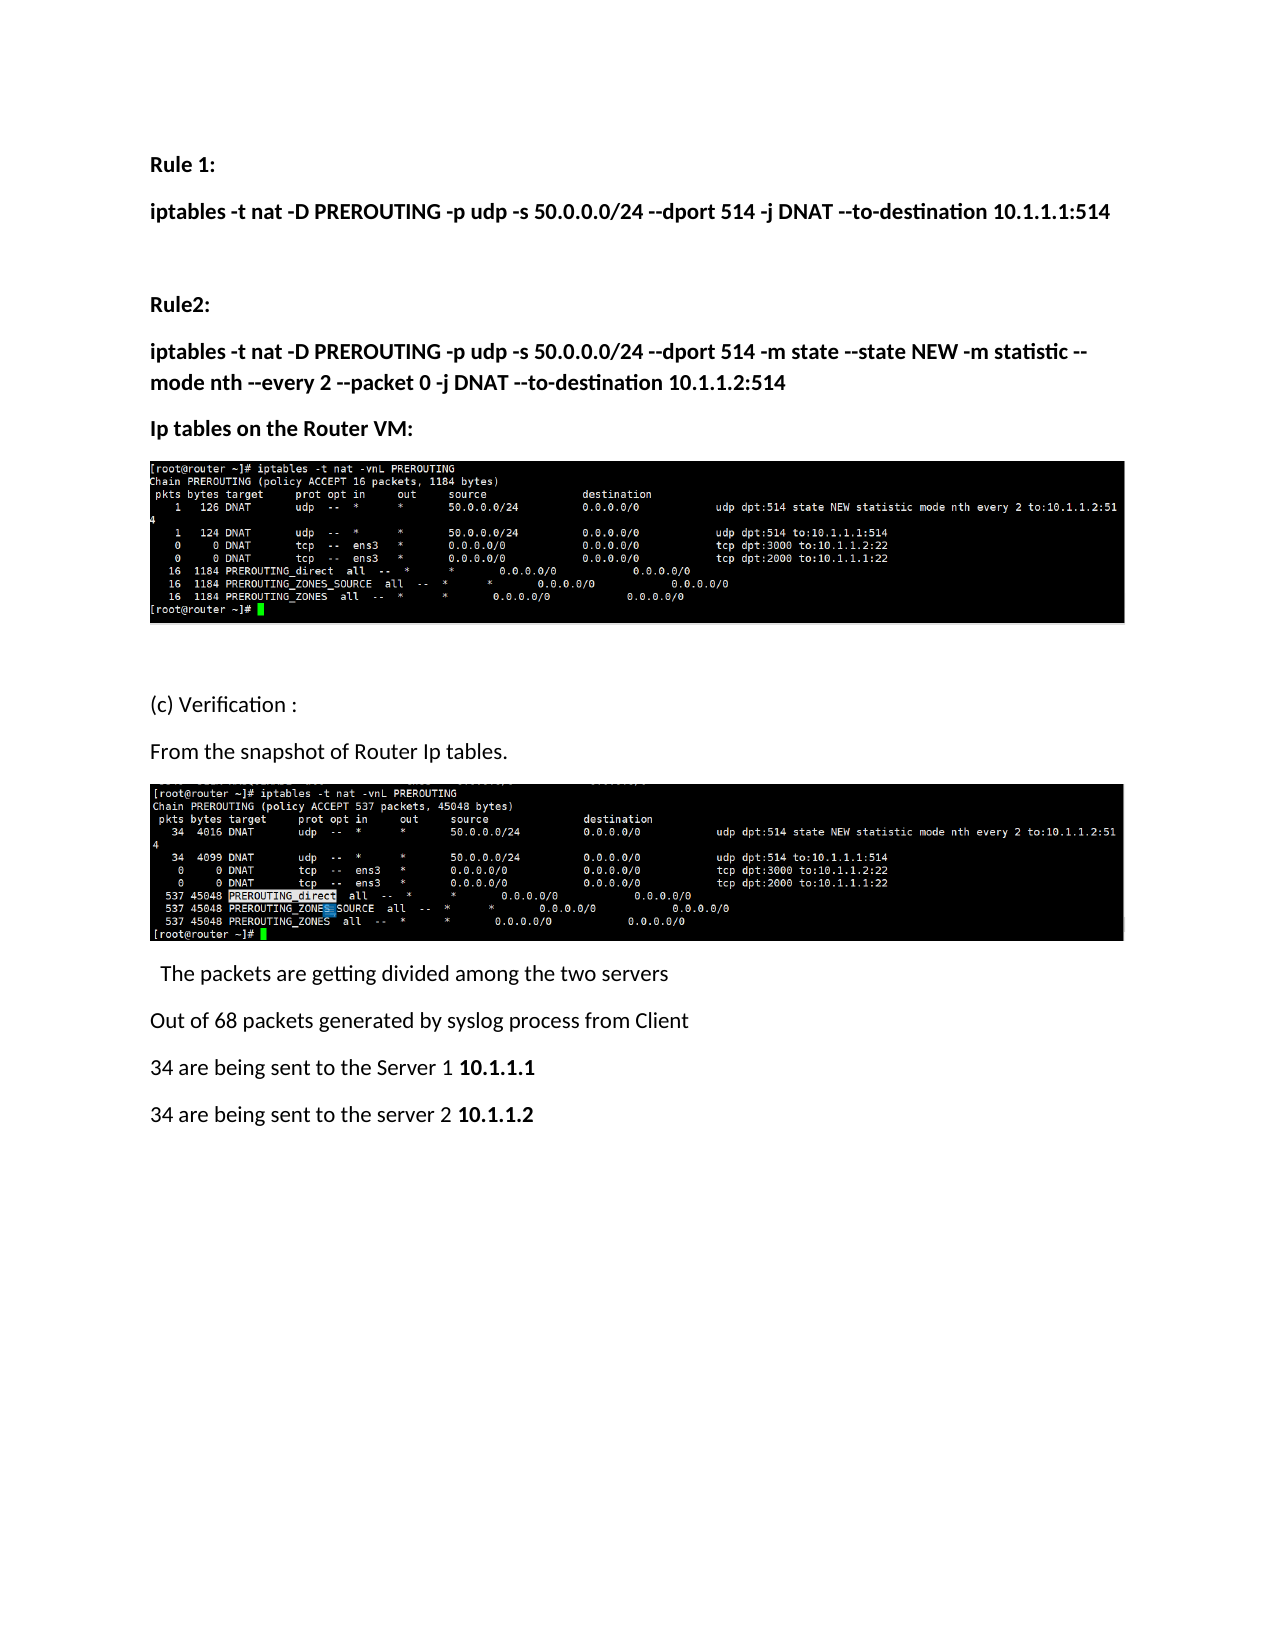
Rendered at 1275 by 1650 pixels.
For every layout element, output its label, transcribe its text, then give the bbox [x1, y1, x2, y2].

picture [150, 784, 1125, 941]
text Rule 1: [150, 150, 1125, 178]
text (c) Verification : [150, 690, 1125, 718]
text 34 are being sent to the server 2 10.1.1.2 [150, 1100, 1125, 1128]
text 34 are being sent to the Server 1 10.1.1.1 [150, 1053, 1125, 1081]
text iptables -t nat -D PREROUTING -p udp -s 50.0.0.0/24 --dport 514 -j DNAT --to-destination 10.1.1.1:514 [150, 197, 1125, 225]
text Ip tables on the Router VM: [150, 414, 1125, 443]
text Rule2: [150, 291, 1125, 319]
picture [150, 461, 1125, 625]
text Out of 68 packets generated by syslog process from Client [150, 1006, 1125, 1034]
text From the snapshot of Router Ip tables. [150, 737, 1125, 765]
text The packets are getting divided among the two servers [150, 959, 1125, 987]
text iptables -t nat -D PREROUTING -p udp -s 50.0.0.0/24 --dport 514 -m state --state NEW -m statistic --mode nth --every 2 --packet 0 -j DNAT --to-destination 10.1.1.2:514 [150, 337, 1125, 396]
